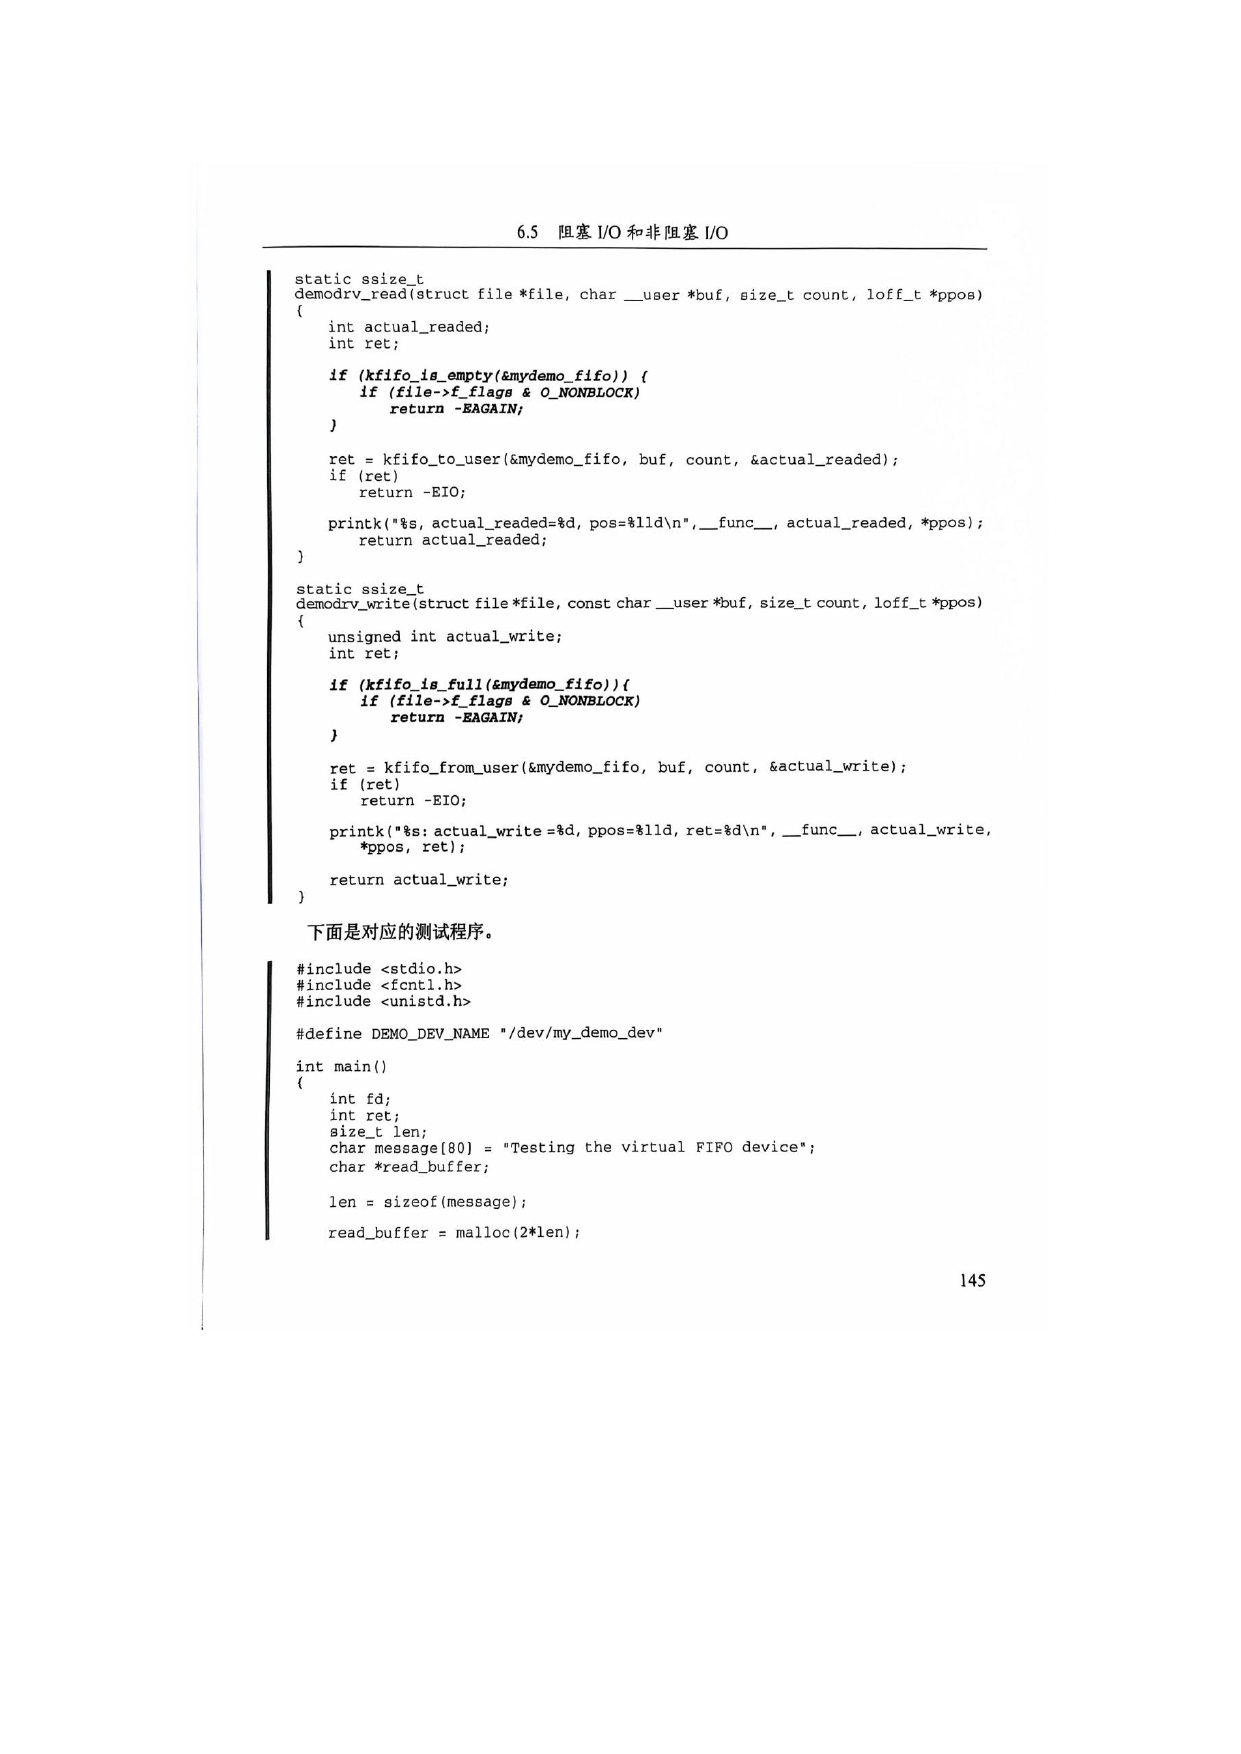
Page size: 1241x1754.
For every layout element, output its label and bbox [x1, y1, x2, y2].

picture [187, 162, 1050, 1330]
